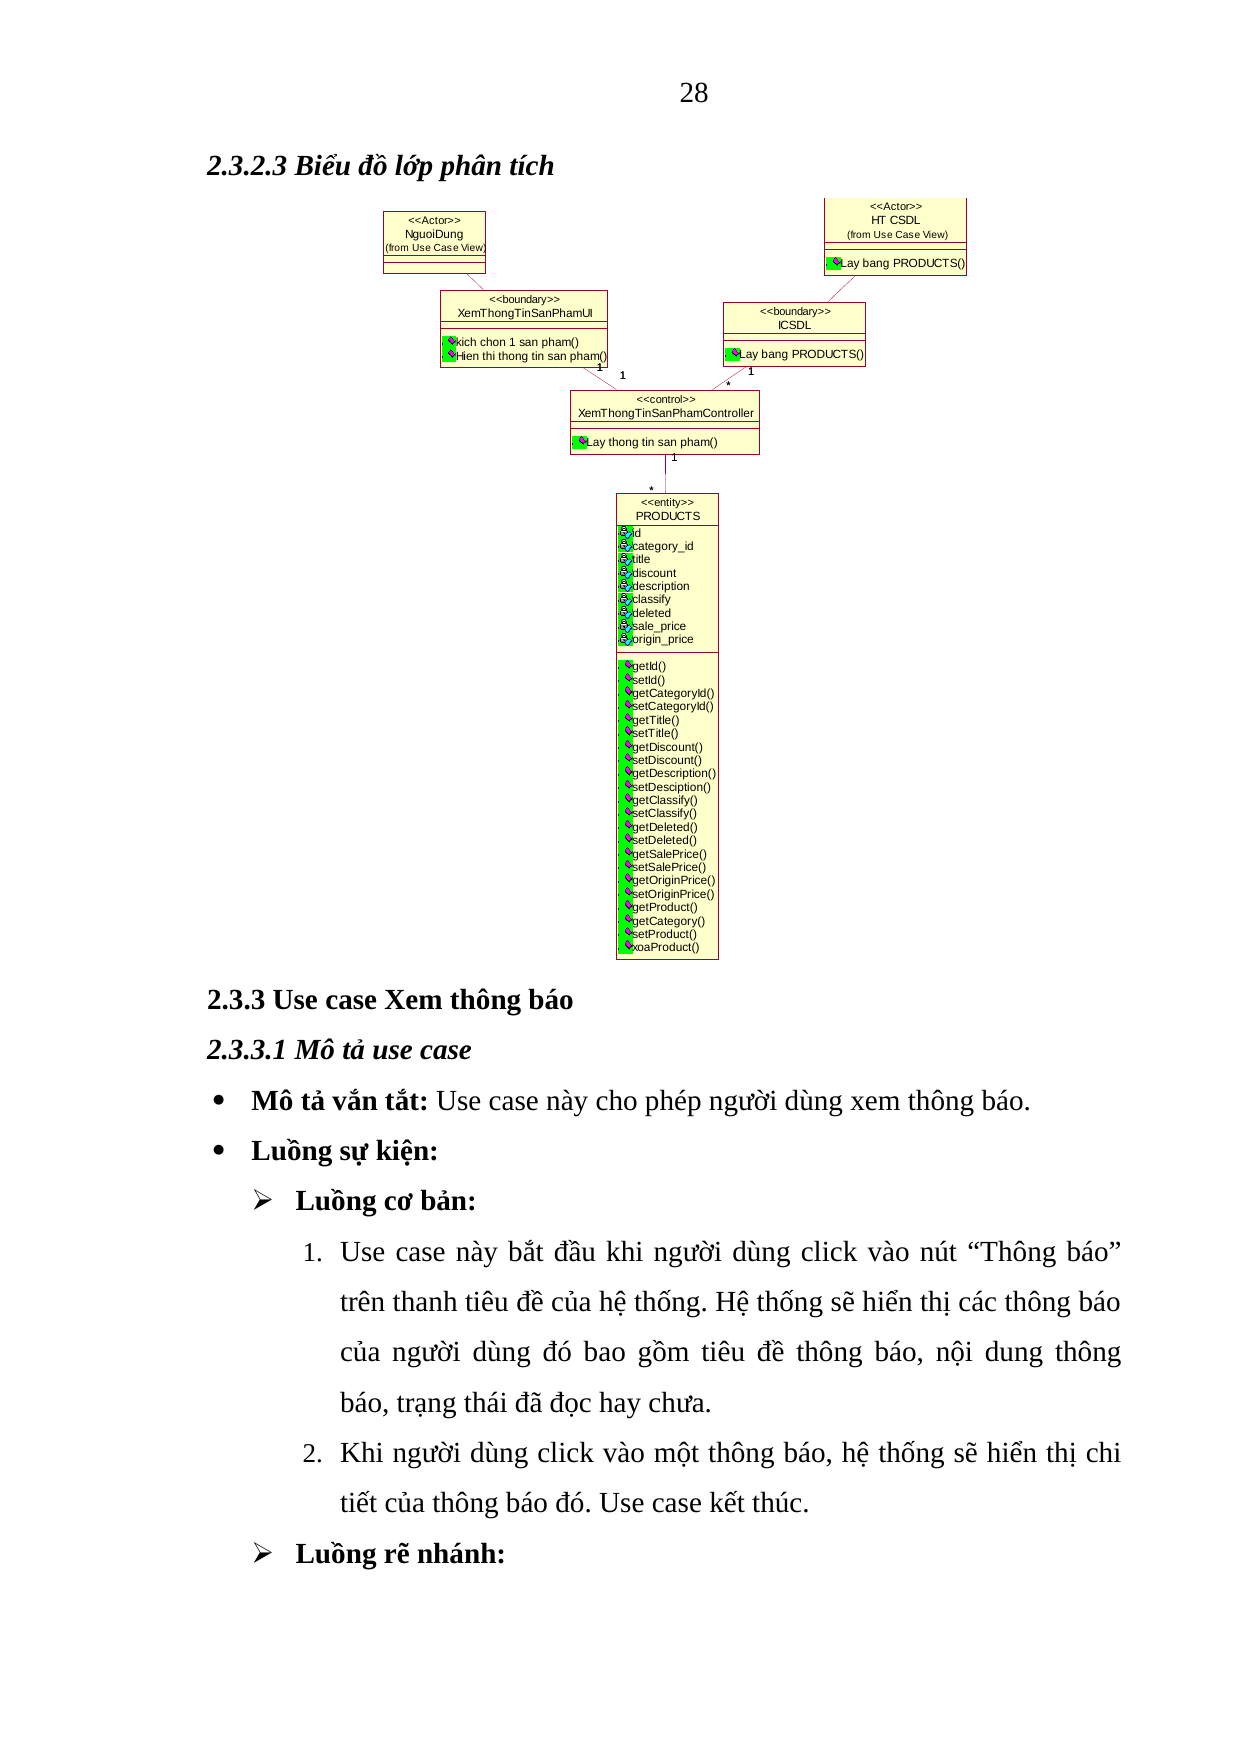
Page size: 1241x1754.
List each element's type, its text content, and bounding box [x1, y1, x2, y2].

list Use case này bắt đầu khi người dùng click vào nút “Thông báo” trên thanh tiêu đề của hệ thống. Hệ thống sẽ hiển thị các thông báo của người dùng đó bao gồm tiêu đề thông báo, nội dung thông báo, trạng thái đã đọc hay chưa. [302, 1234, 1122, 1418]
subtitle 2.3.3.1 Mô tả use case [207, 1032, 1122, 1066]
list Luồng sự kiện: [214, 1133, 1122, 1167]
list Luồng rẽ nhánh: [251, 1536, 1122, 1569]
list Mô tả vắn tắt: Use case này cho phép người dùng xem thông báo. [214, 1083, 1122, 1116]
subtitle Use case Xem thông báo [207, 982, 1122, 1016]
list Khi người dùng click vào một thông báo, hệ thống sẽ hiển thị chi tiết của thông báo đó. Use case kết thúc. [302, 1435, 1122, 1519]
subtitle 2.3.2.3 Biểu đồ lớp phân tích [207, 148, 1122, 181]
list Luồng cơ bản: [251, 1183, 1122, 1217]
